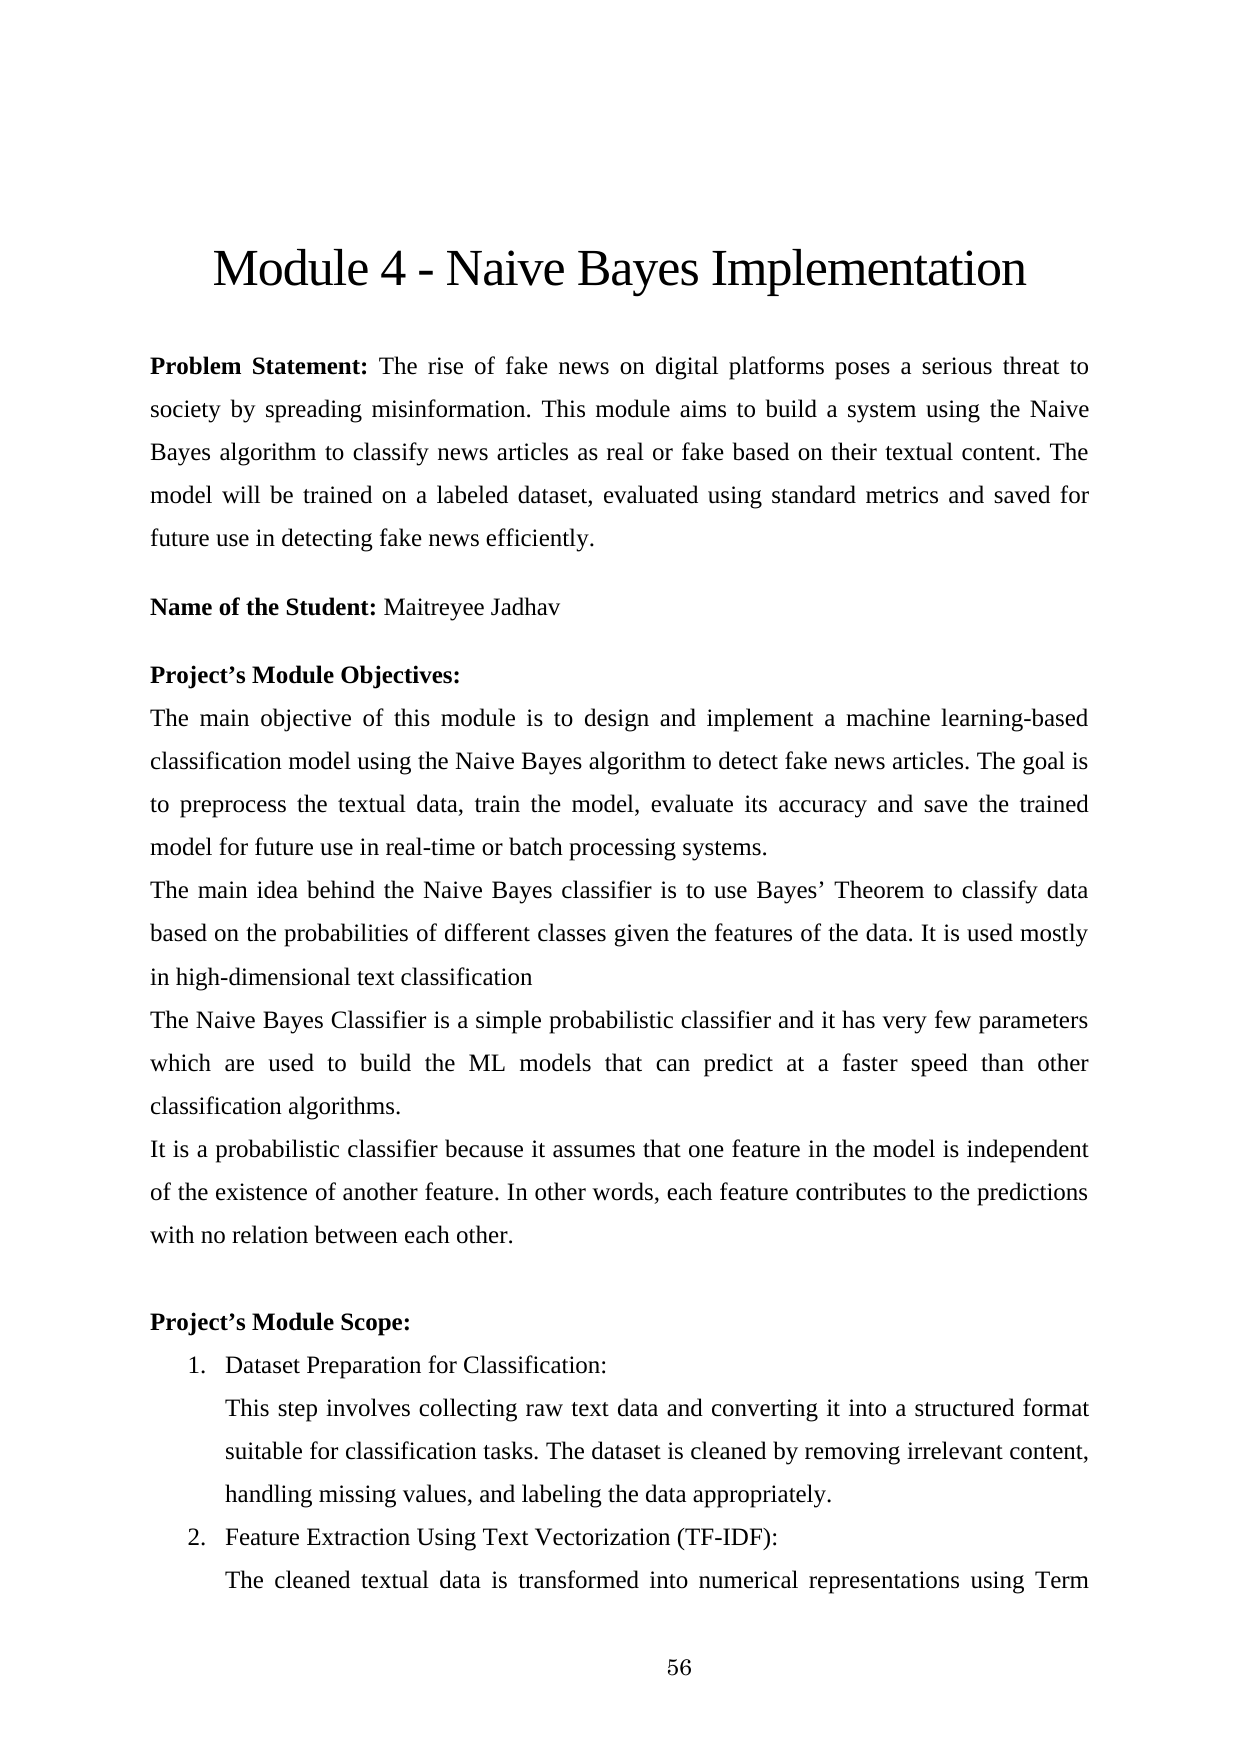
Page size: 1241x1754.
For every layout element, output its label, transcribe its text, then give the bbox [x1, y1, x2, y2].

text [225, 1565, 1090, 1594]
text Project’s Module Scope: [150, 1307, 1090, 1335]
text The main objective of this module is to design and implement a machine learning-based classification model using the Naive Bayes algorithm to detect fake news articles. The goal is to preprocess the textual data, train the model, evaluate its accuracy and save the trained model for future use in real-time or batch processing systems. [150, 703, 1090, 861]
text This step involves collecting raw text data and converting it into a structured format suitable for classification tasks. The dataset is cleaned by removing irrelevant content, handling missing values, and labeling the data appropriately. [225, 1393, 1090, 1508]
title Module 4 - Naive Bayes Implementation [150, 236, 1090, 296]
text Problem Statement: The rise of fake news on digital platforms poses a serious threat to society by spreading misinformation. This module aims to build a system using the Naive Bayes algorithm to classify news articles as real or fake based on their textual content. The model will be trained on a labeled dataset, evaluated using standard metrics and saved for future use in detecting fake news efficiently. [150, 351, 1090, 552]
list Dataset Preparation for Classification: [187, 1350, 1090, 1378]
text Name of the Student: Maitreyee Jadhav [150, 592, 1090, 620]
text The main idea behind the Naive Bayes classifier is to use Bayes’ Theorem to classify data based on the probabilities of different classes given the features of the data. It is used mostly in high-dimensional text classification [150, 875, 1090, 990]
text Project’s Module Objectives: [150, 660, 1090, 688]
text It is a probabilistic classifier because it assumes that one feature in the model is independent of the existence of another feature. In other words, each feature contributes to the predictions with no relation between each other. [150, 1134, 1090, 1249]
list Feature Extraction Using Text Vectorization (TF-IDF): [187, 1522, 1090, 1551]
text The Naive Bayes Classifier is a simple probabilistic classifier and it has very few parameters which are used to build the ML models that can predict at a faster speed than other classification algorithms. [150, 1005, 1090, 1120]
